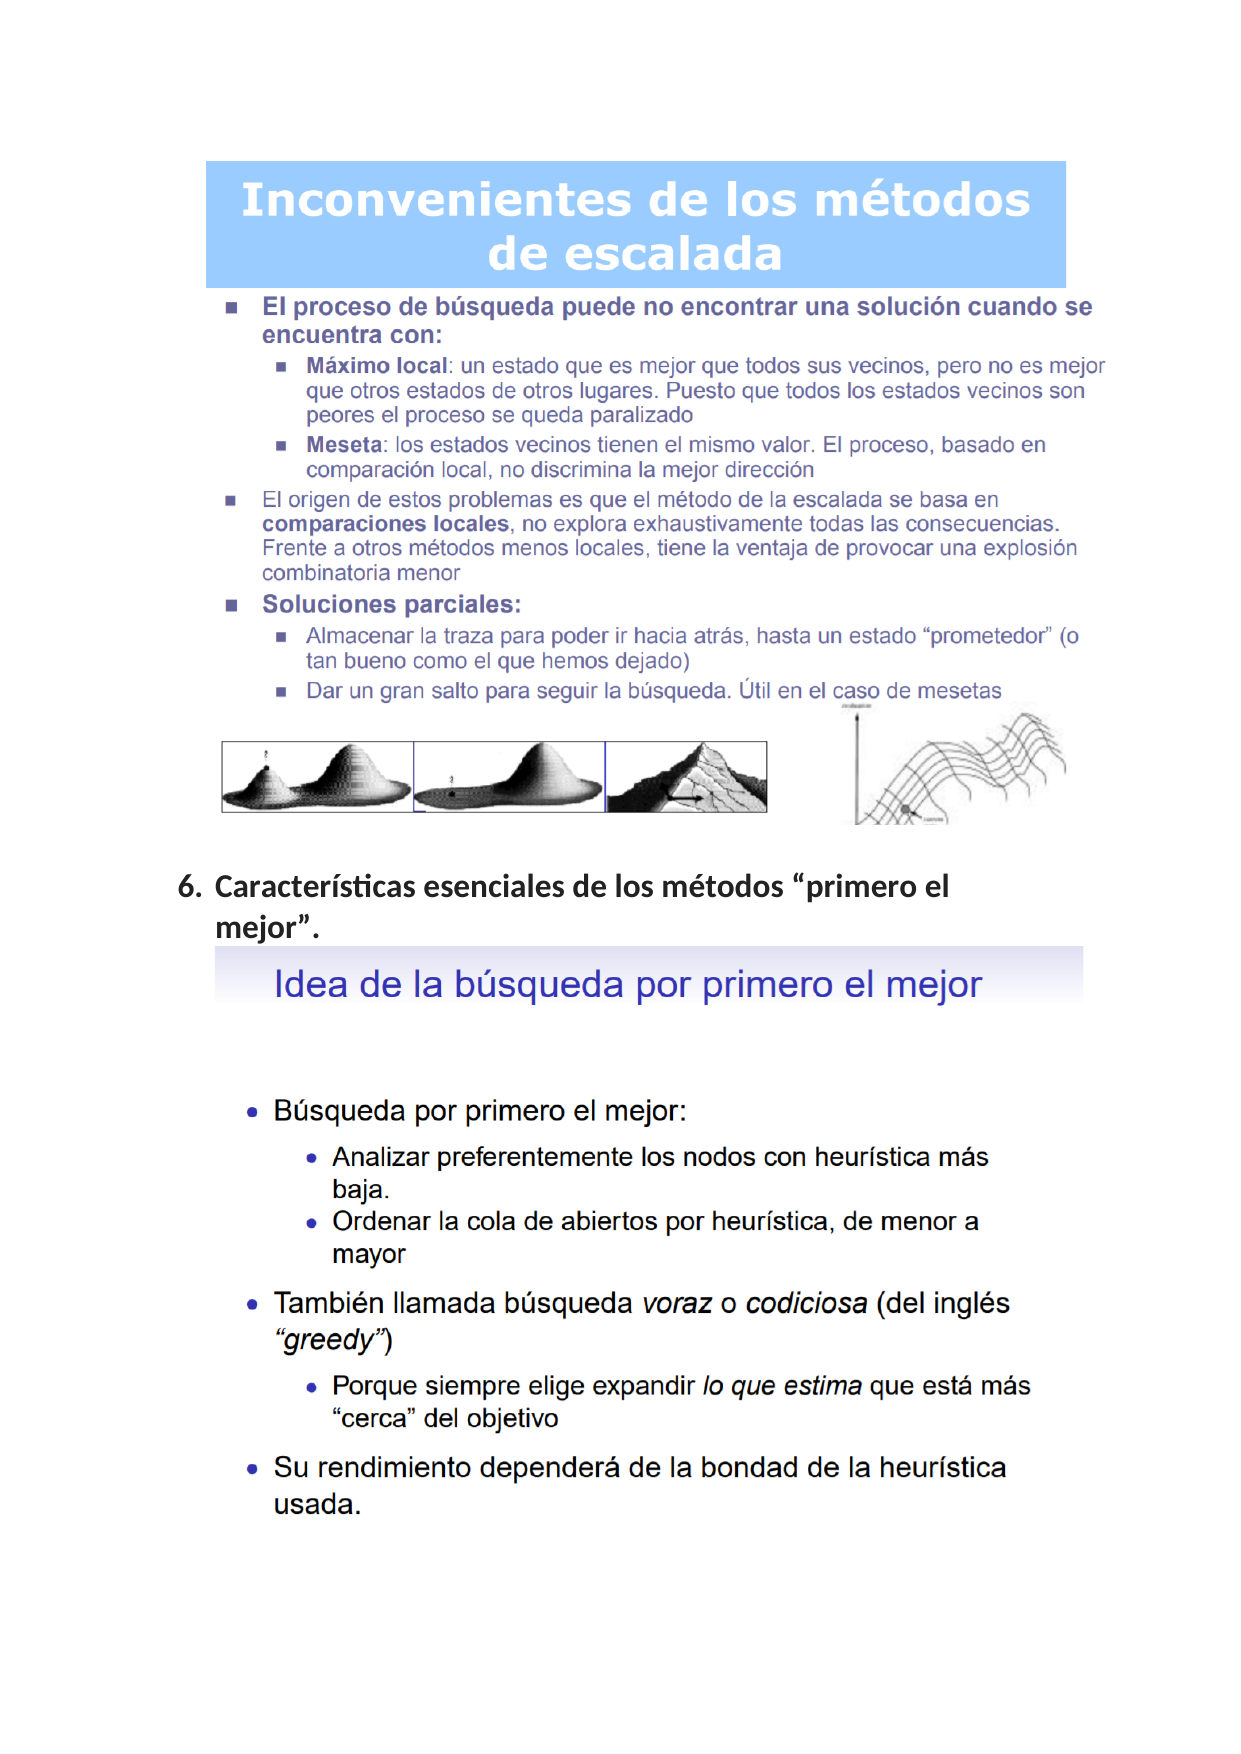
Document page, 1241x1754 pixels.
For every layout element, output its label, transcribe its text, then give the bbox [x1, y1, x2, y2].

picture [177, 147, 1123, 825]
list Características esenciales de los métodos “primero el mejor”. [177, 865, 1063, 946]
picture [214, 946, 1084, 1549]
